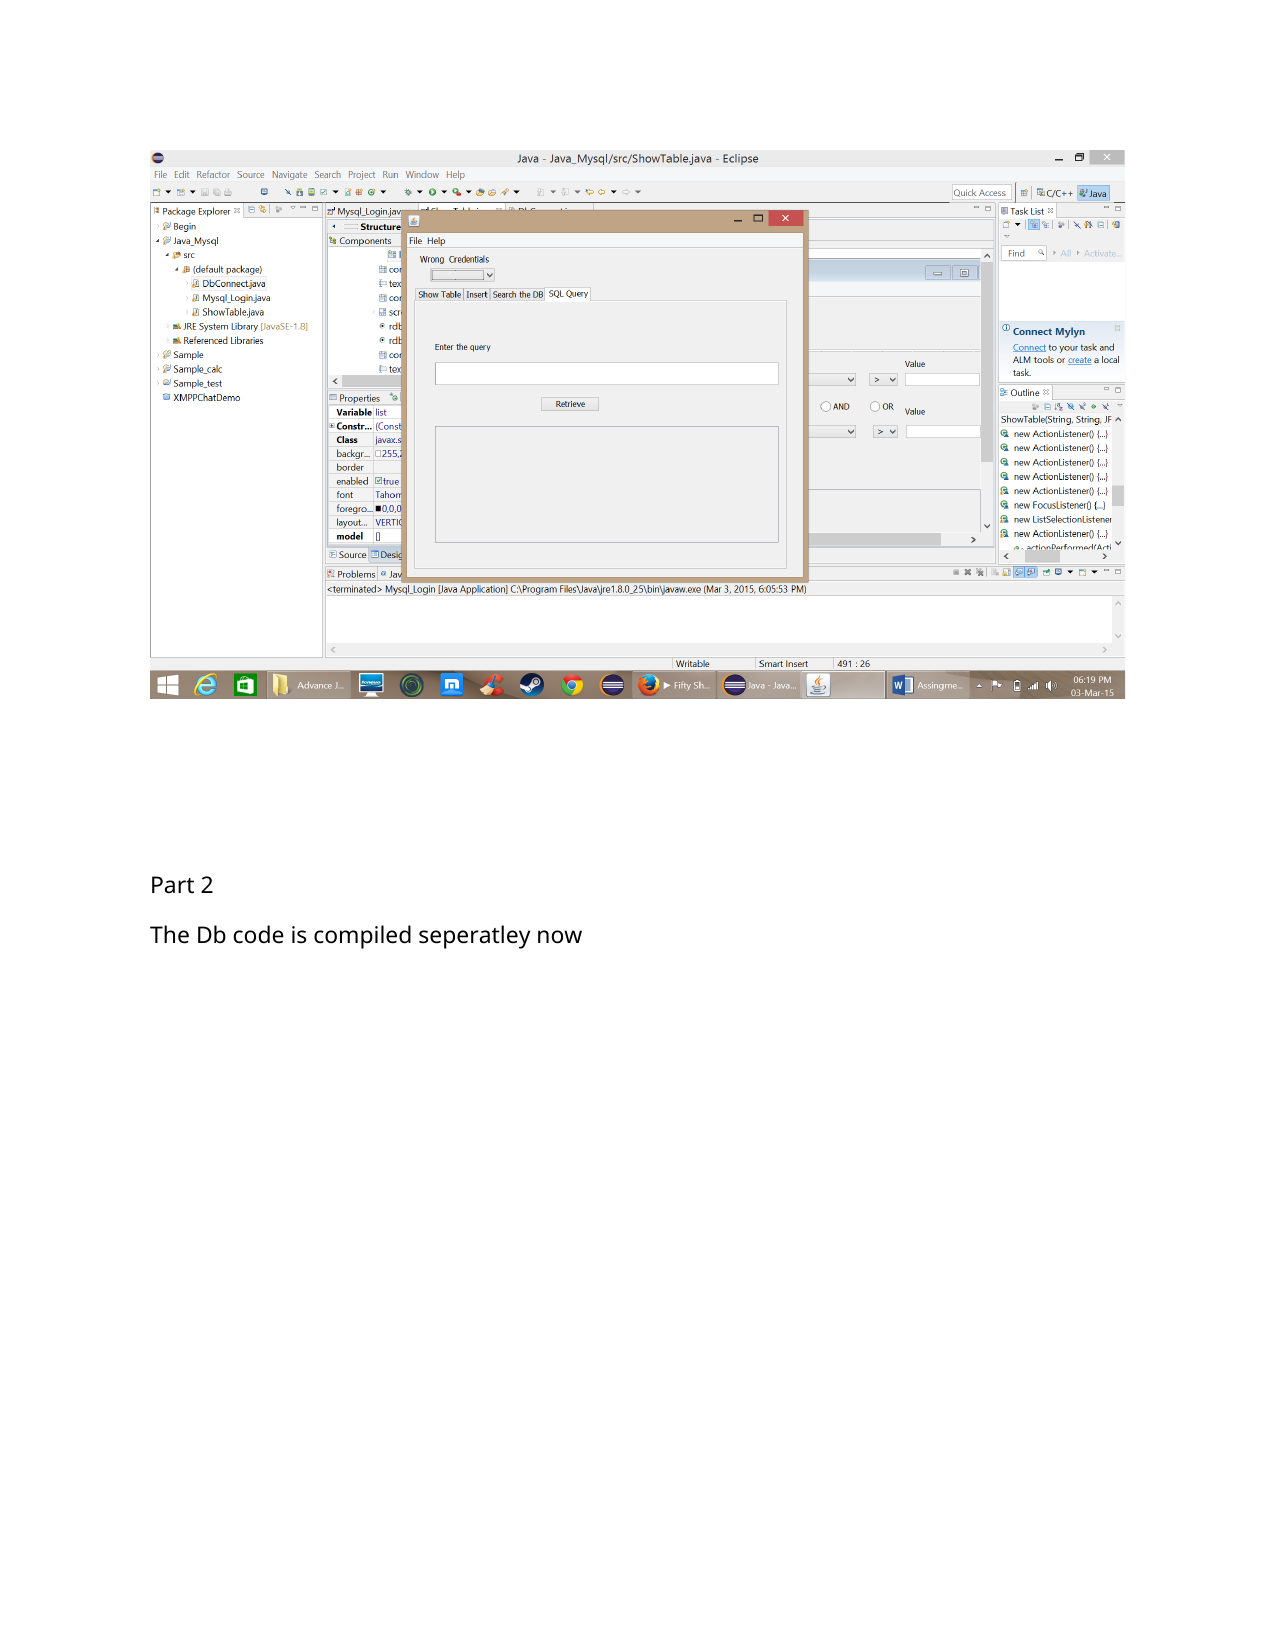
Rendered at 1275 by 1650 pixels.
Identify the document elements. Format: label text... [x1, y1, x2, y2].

picture [150, 150, 1125, 699]
text Part 2 [150, 869, 1125, 900]
text The Db code is compiled seperatley now [150, 919, 1125, 950]
